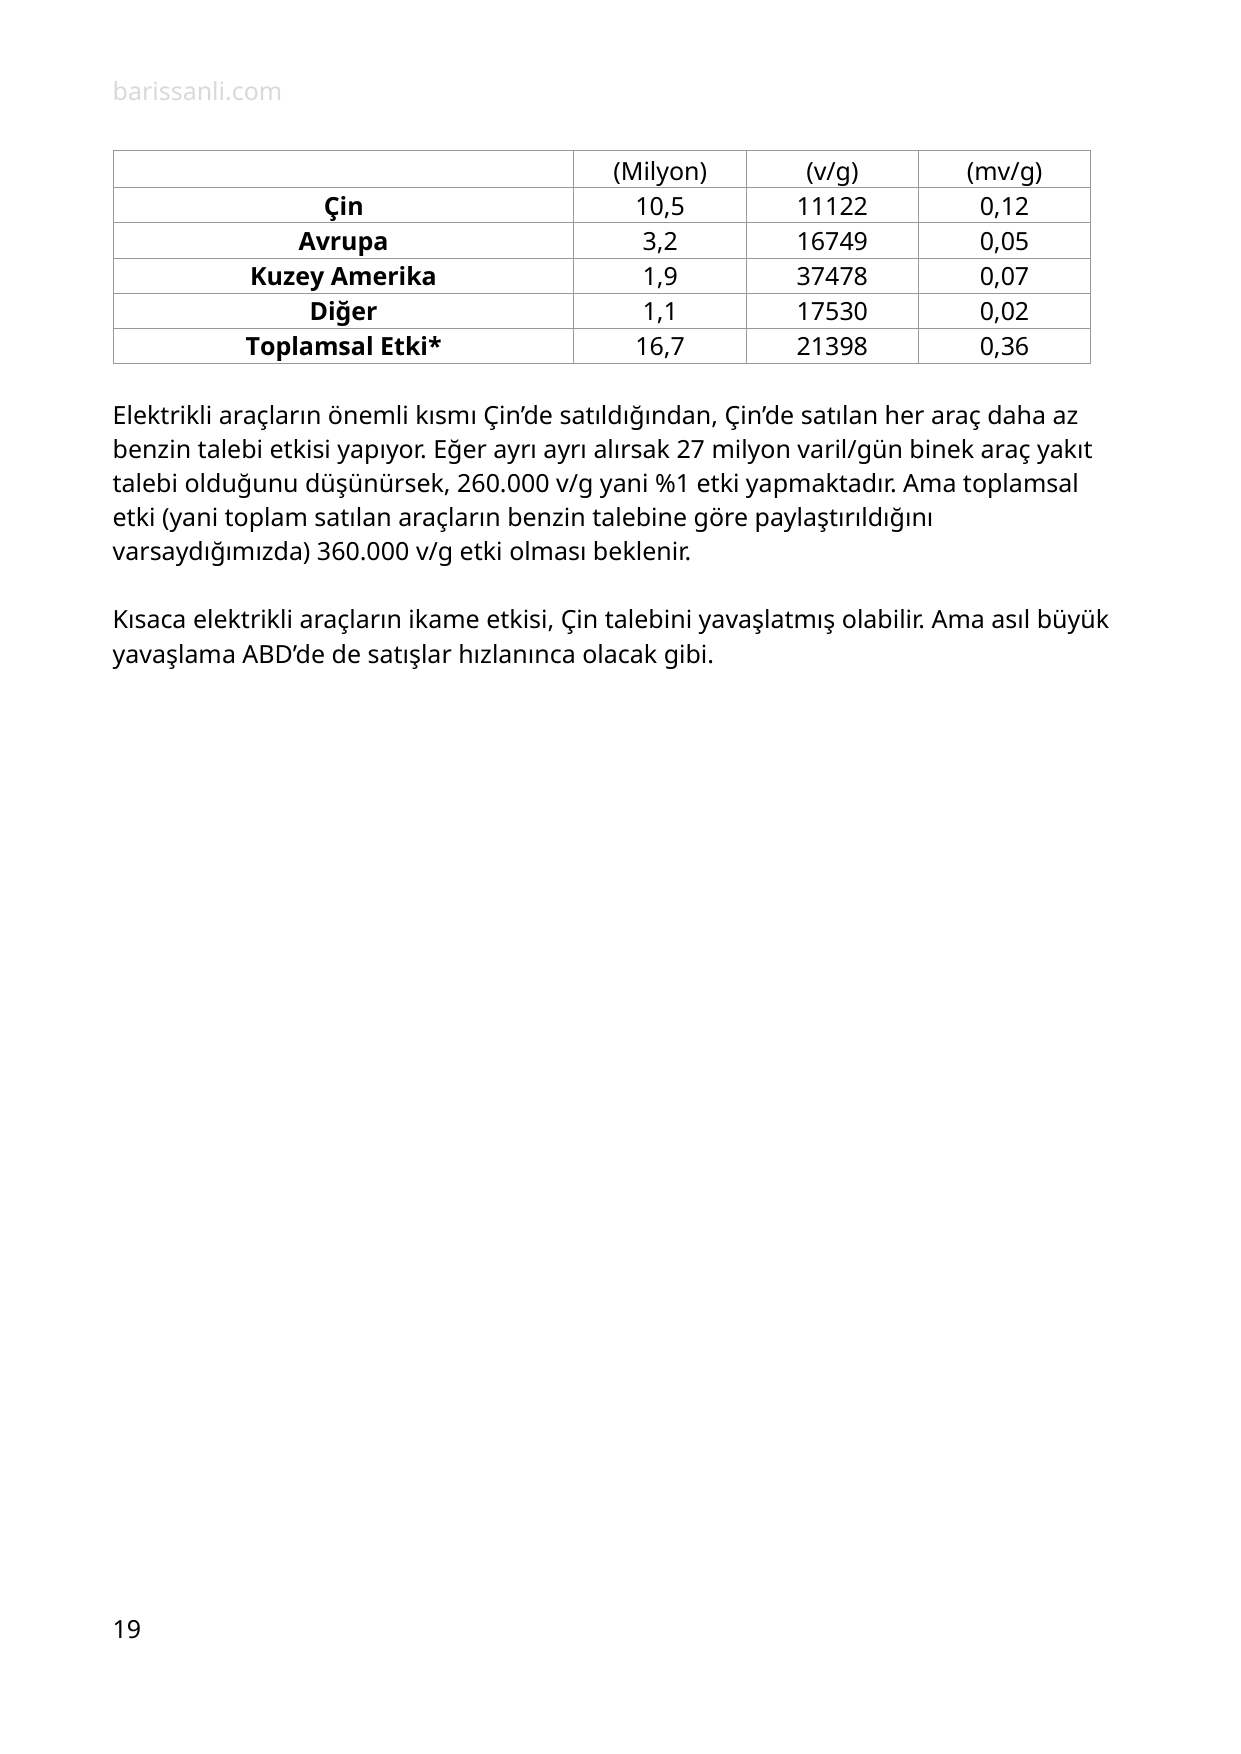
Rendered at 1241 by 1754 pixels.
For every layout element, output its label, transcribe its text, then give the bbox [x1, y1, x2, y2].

table_cell 0,05 [919, 223, 1090, 257]
table_cell 0,07 [919, 259, 1090, 292]
text Kısaca elektrikli araçların ikame etkisi, Çin talebini yavaşlatmış olabilir. Ama asıl büyük yavaşlama ABD’de de satışlar hızlanınca olacak gibi. [112, 602, 1128, 670]
table_cell Kuzey Amerika [114, 259, 573, 292]
table_cell Avrupa [114, 223, 573, 257]
table_cell 17530 [747, 294, 918, 328]
table_cell 0,12 [919, 188, 1090, 222]
table_cell 37478 [747, 259, 918, 292]
table_cell Toplamsal Etki* [114, 329, 573, 363]
table_cell [114, 151, 573, 187]
table_cell Diğer [114, 294, 573, 328]
table_cell (Milyon) [574, 151, 746, 187]
table_cell 1,1 [574, 294, 746, 328]
text Elektrikli araçların önemli kısmı Çin’de satıldığından, Çin’de satılan her araç daha az benzin talebi etkisi yapıyor. Eğer ayrı ayrı alırsak 27 milyon varil/gün binek araç yakıt talebi olduğunu düşünürsek, 260.000 v/g yani %1 etki yapmaktadır. Ama toplamsal etki (yani toplam satılan araçların benzin talebine göre paylaştırıldığını varsaydığımızda) 360.000 v/g etki olması beklenir. [112, 398, 1128, 568]
table_cell (mv/g) [919, 151, 1090, 187]
table_cell (v/g) [747, 151, 918, 187]
table_cell 1,9 [574, 259, 746, 292]
table_cell 16749 [747, 223, 918, 257]
table_cell 0,36 [919, 329, 1090, 363]
table_cell 11122 [747, 188, 918, 222]
table_cell 3,2 [574, 223, 746, 257]
table_cell Çin [114, 188, 573, 222]
table_cell 0,02 [919, 294, 1090, 328]
table_cell 10,5 [574, 188, 746, 222]
table_cell 16,7 [574, 329, 746, 363]
table_cell 21398 [747, 329, 918, 363]
